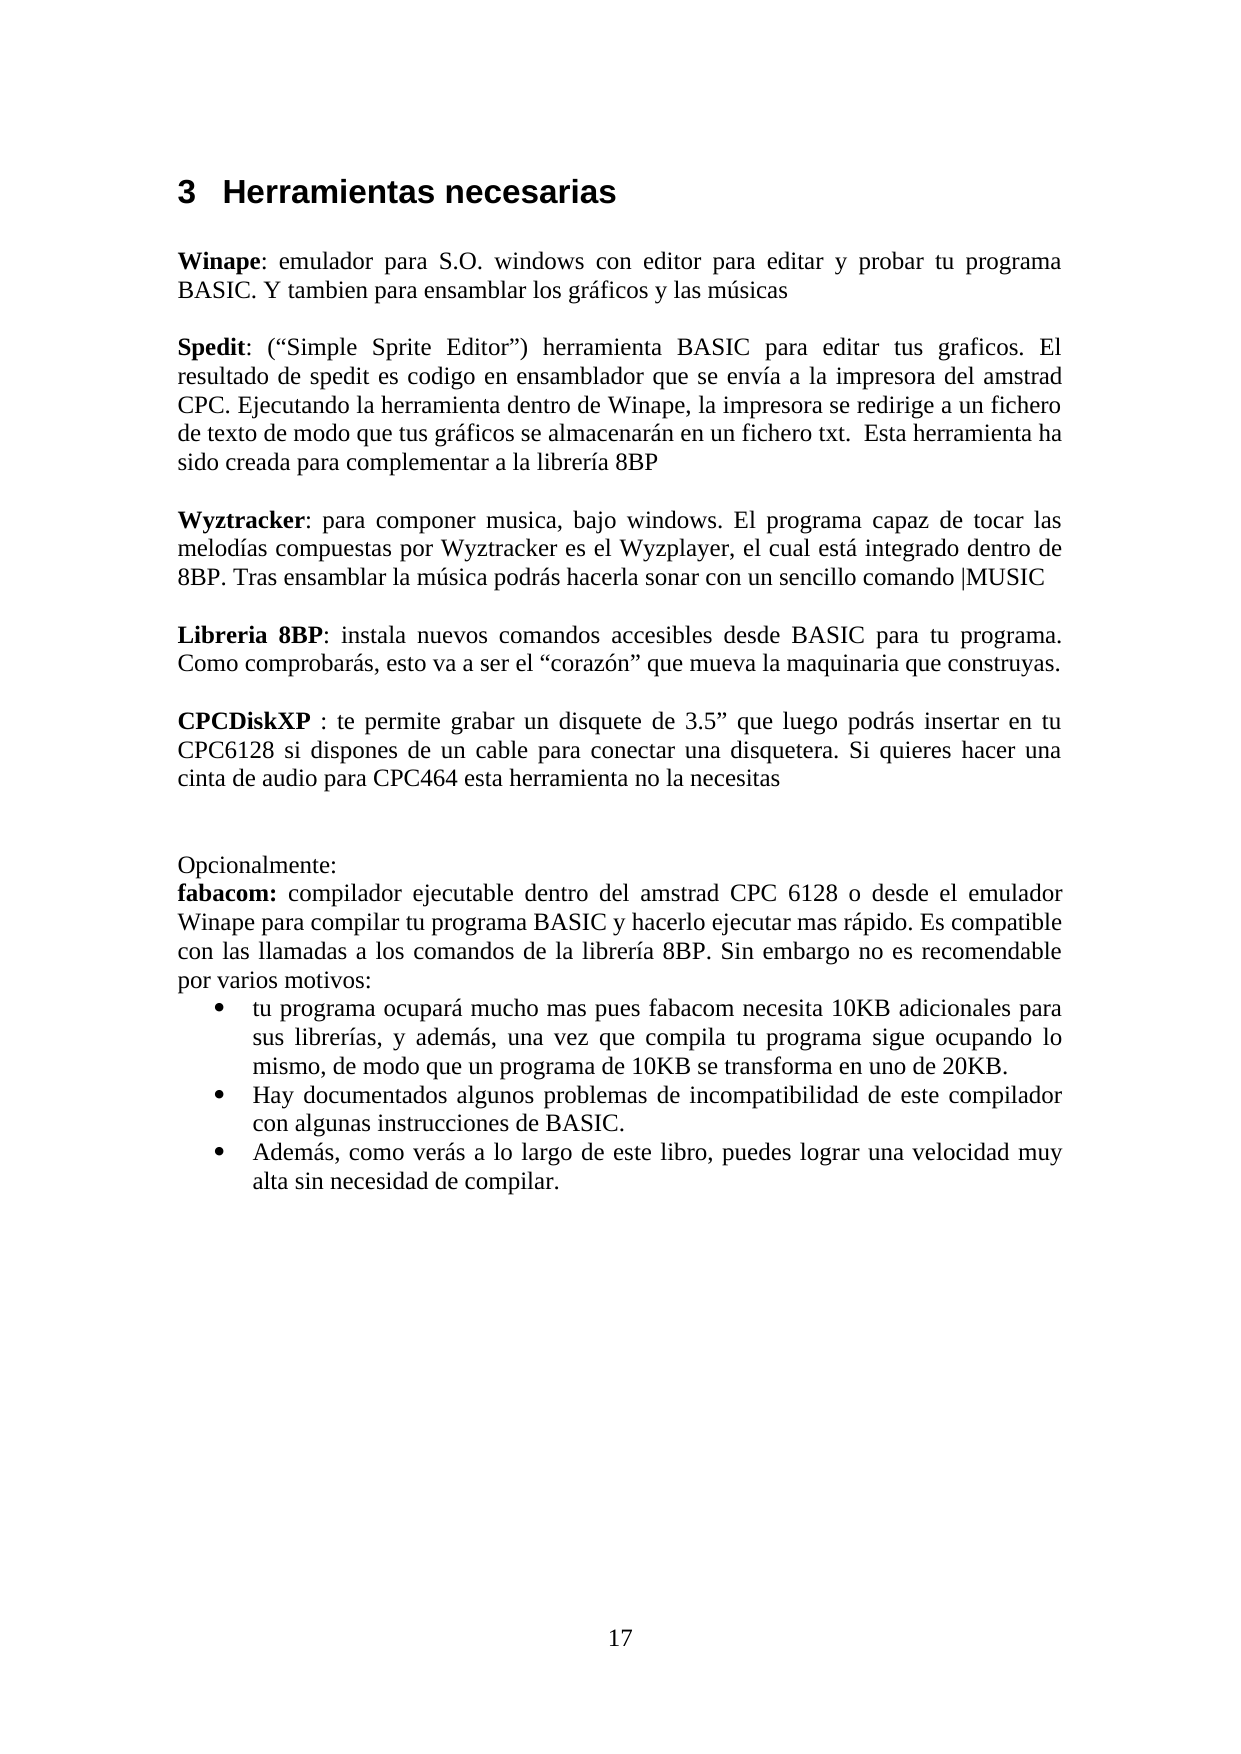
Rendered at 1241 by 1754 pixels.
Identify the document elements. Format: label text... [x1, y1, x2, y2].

list Hay documentados algunos problemas de incompatibilidad de este compilador con algunas instrucciones de BASIC. [215, 1080, 1063, 1137]
subtitle Herramientas necesarias [177, 173, 1063, 211]
text Winape: emulador para S.O. windows con editor para editar y probar tu programa BASIC. Y tambien para ensamblar los gráficos y las músicas [177, 246, 1063, 303]
text CPCDiskXP : te permite grabar un disquete de 3.5” que luego podrás insertar en tu CPC6128 si dispones de un cable para conectar una disquetera. Si quieres hacer una cinta de audio para CPC464 esta herramienta no la necesitas [177, 706, 1063, 792]
text Wyztracker: para componer musica, bajo windows. El programa capaz de tocar las melodías compuestas por Wyztracker es el Wyzplayer, el cual está integrado dentro de 8BP. Tras ensamblar la música podrás hacerla sonar con un sencillo comando |MUSIC [177, 505, 1063, 591]
list Además, como verás a lo largo de este libro, puedes lograr una velocidad muy alta sin necesidad de compilar. [215, 1137, 1063, 1195]
text Spedit: (“Simple Sprite Editor”) herramienta BASIC para editar tus graficos. El resultado de spedit es codigo en ensamblador que se envía a la impresora del amstrad CPC. Ejecutando la herramienta dentro de Winape, la impresora se redirige a un fichero de texto de modo que tus gráficos se almacenarán en un fichero txt. Esta herramienta ha sido creada para complementar a la librería 8BP [177, 332, 1063, 476]
text fabacom: compilador ejecutable dentro del amstrad CPC 6128 o desde el emulador Winape para compilar tu programa BASIC y hacerlo ejecutar mas rápido. Es compatible con las llamadas a los comandos de la librería 8BP. Sin embargo no es recomendable por varios motivos: [177, 878, 1063, 993]
list tu programa ocupará mucho mas pues fabacom necesita 10KB adicionales para sus librerías, y además, una vez que compila tu programa sigue ocupando lo mismo, de modo que un programa de 10KB se transforma en uno de 20KB. [215, 993, 1063, 1080]
text Libreria 8BP: instala nuevos comandos accesibles desde BASIC para tu programa. Como comprobarás, esto va a ser el “corazón” que mueva la maquinaria que construyas. [177, 620, 1063, 677]
text Opcionalmente: [177, 850, 1063, 878]
